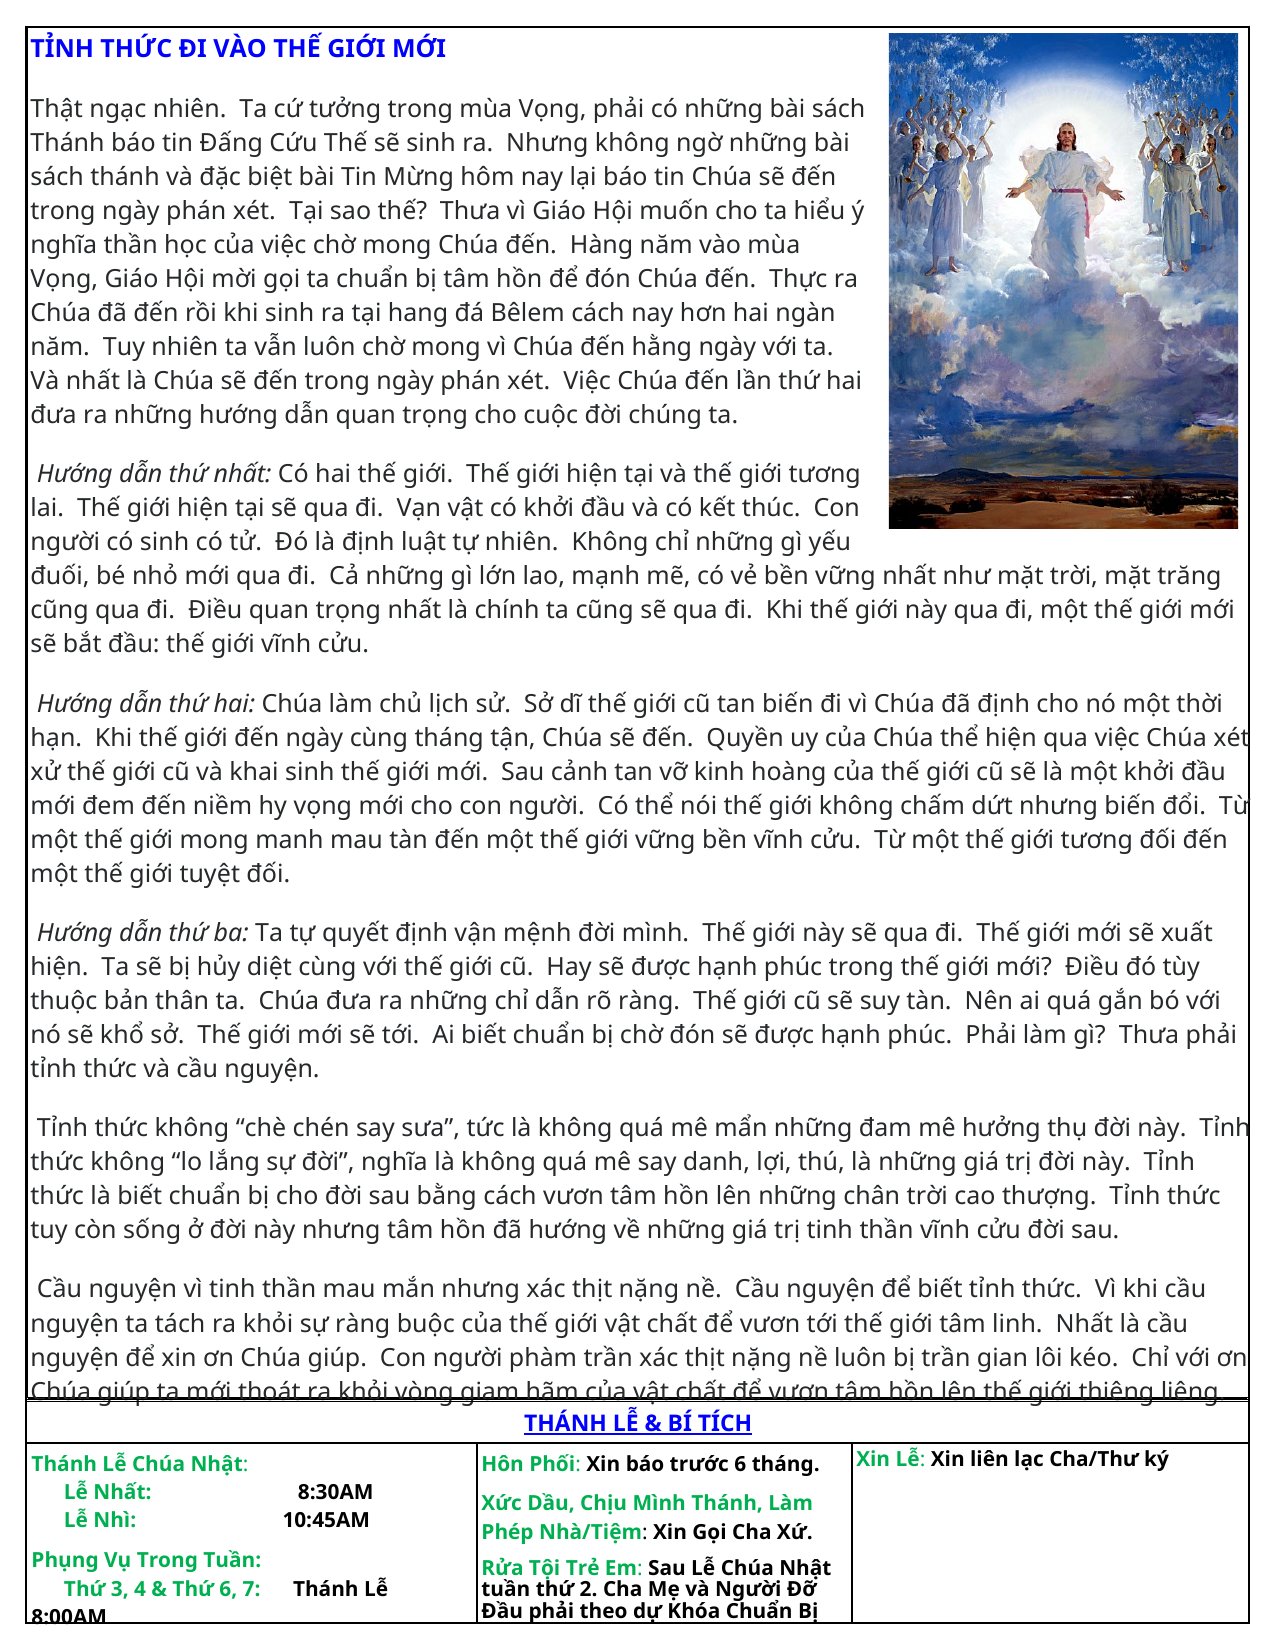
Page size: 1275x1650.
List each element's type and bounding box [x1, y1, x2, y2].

picture [888, 33, 1238, 527]
table_cell [853, 1444, 1248, 1622]
table_cell [478, 1444, 851, 1622]
table_header [28, 28, 1248, 1397]
table_cell [27, 1444, 476, 1622]
table_cell [27, 1402, 1248, 1442]
